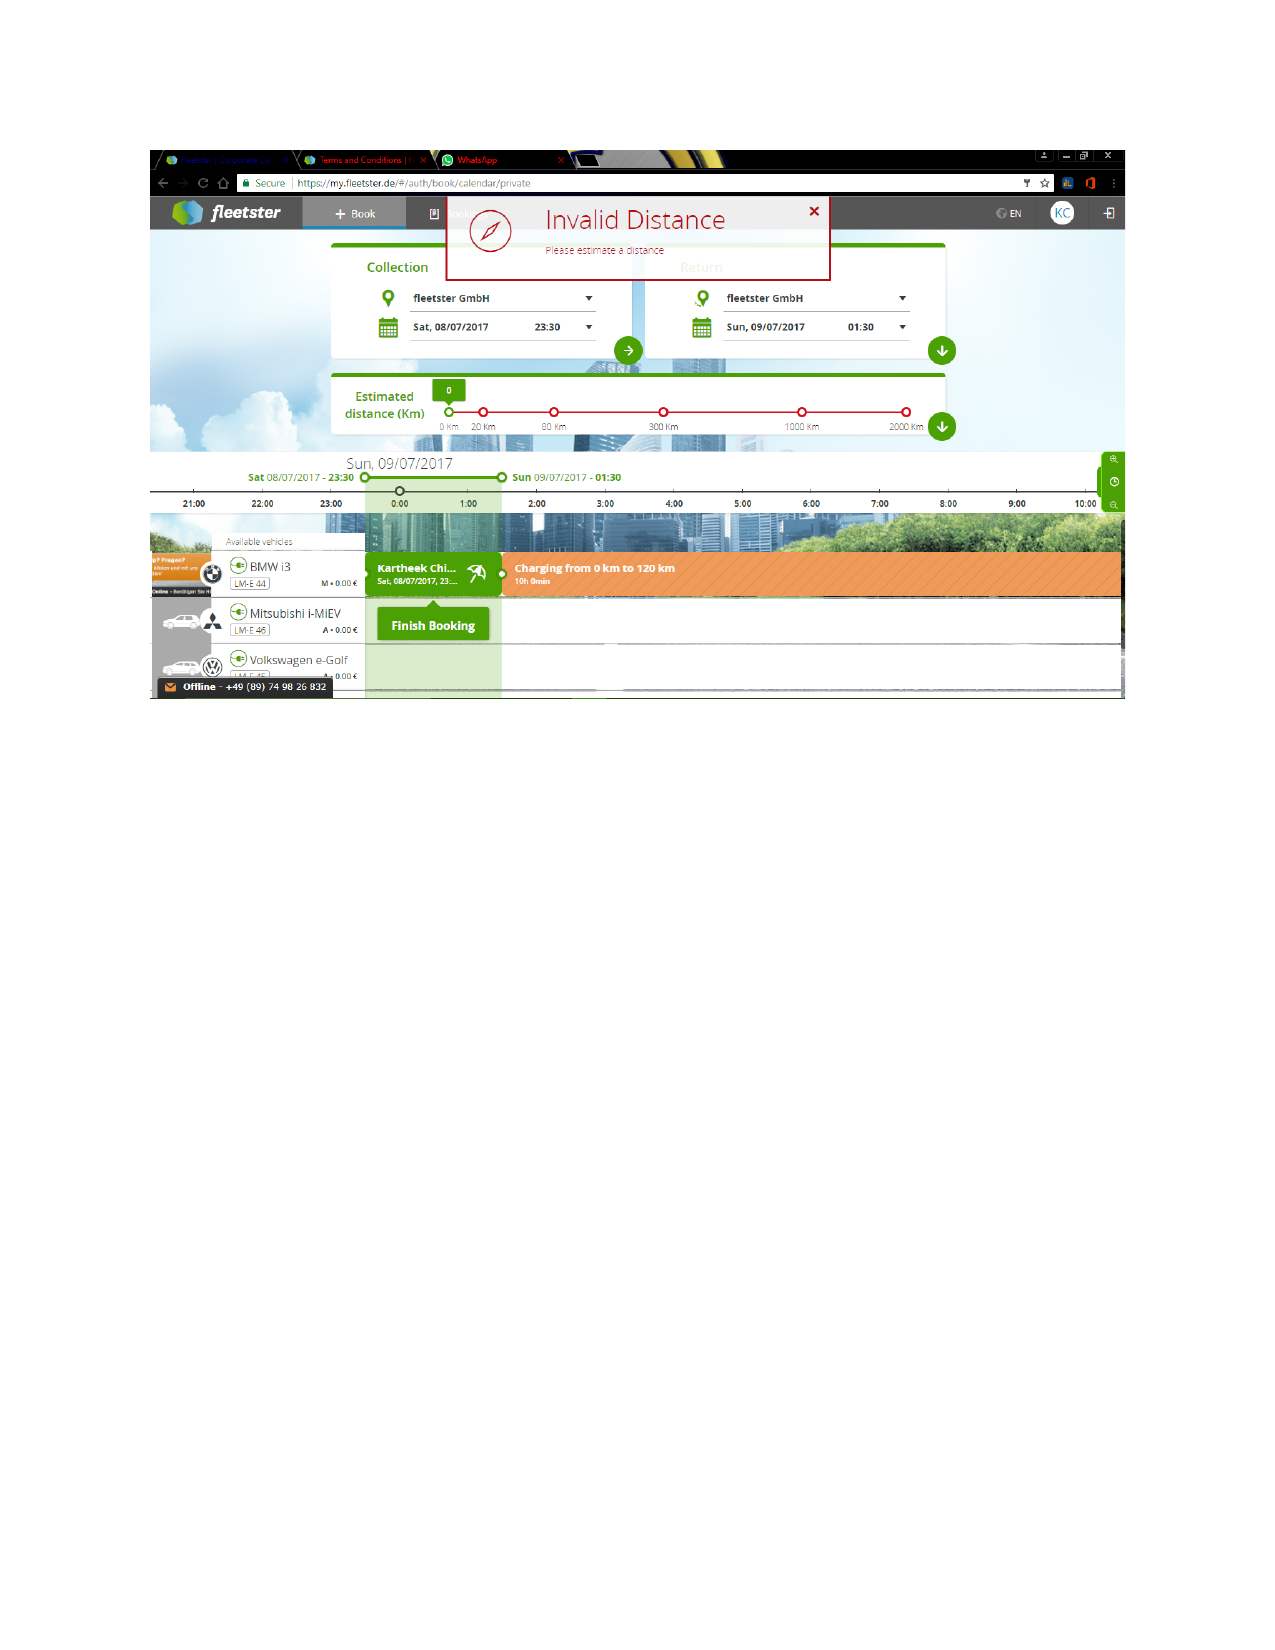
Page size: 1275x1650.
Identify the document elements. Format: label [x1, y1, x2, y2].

picture [150, 150, 1125, 699]
